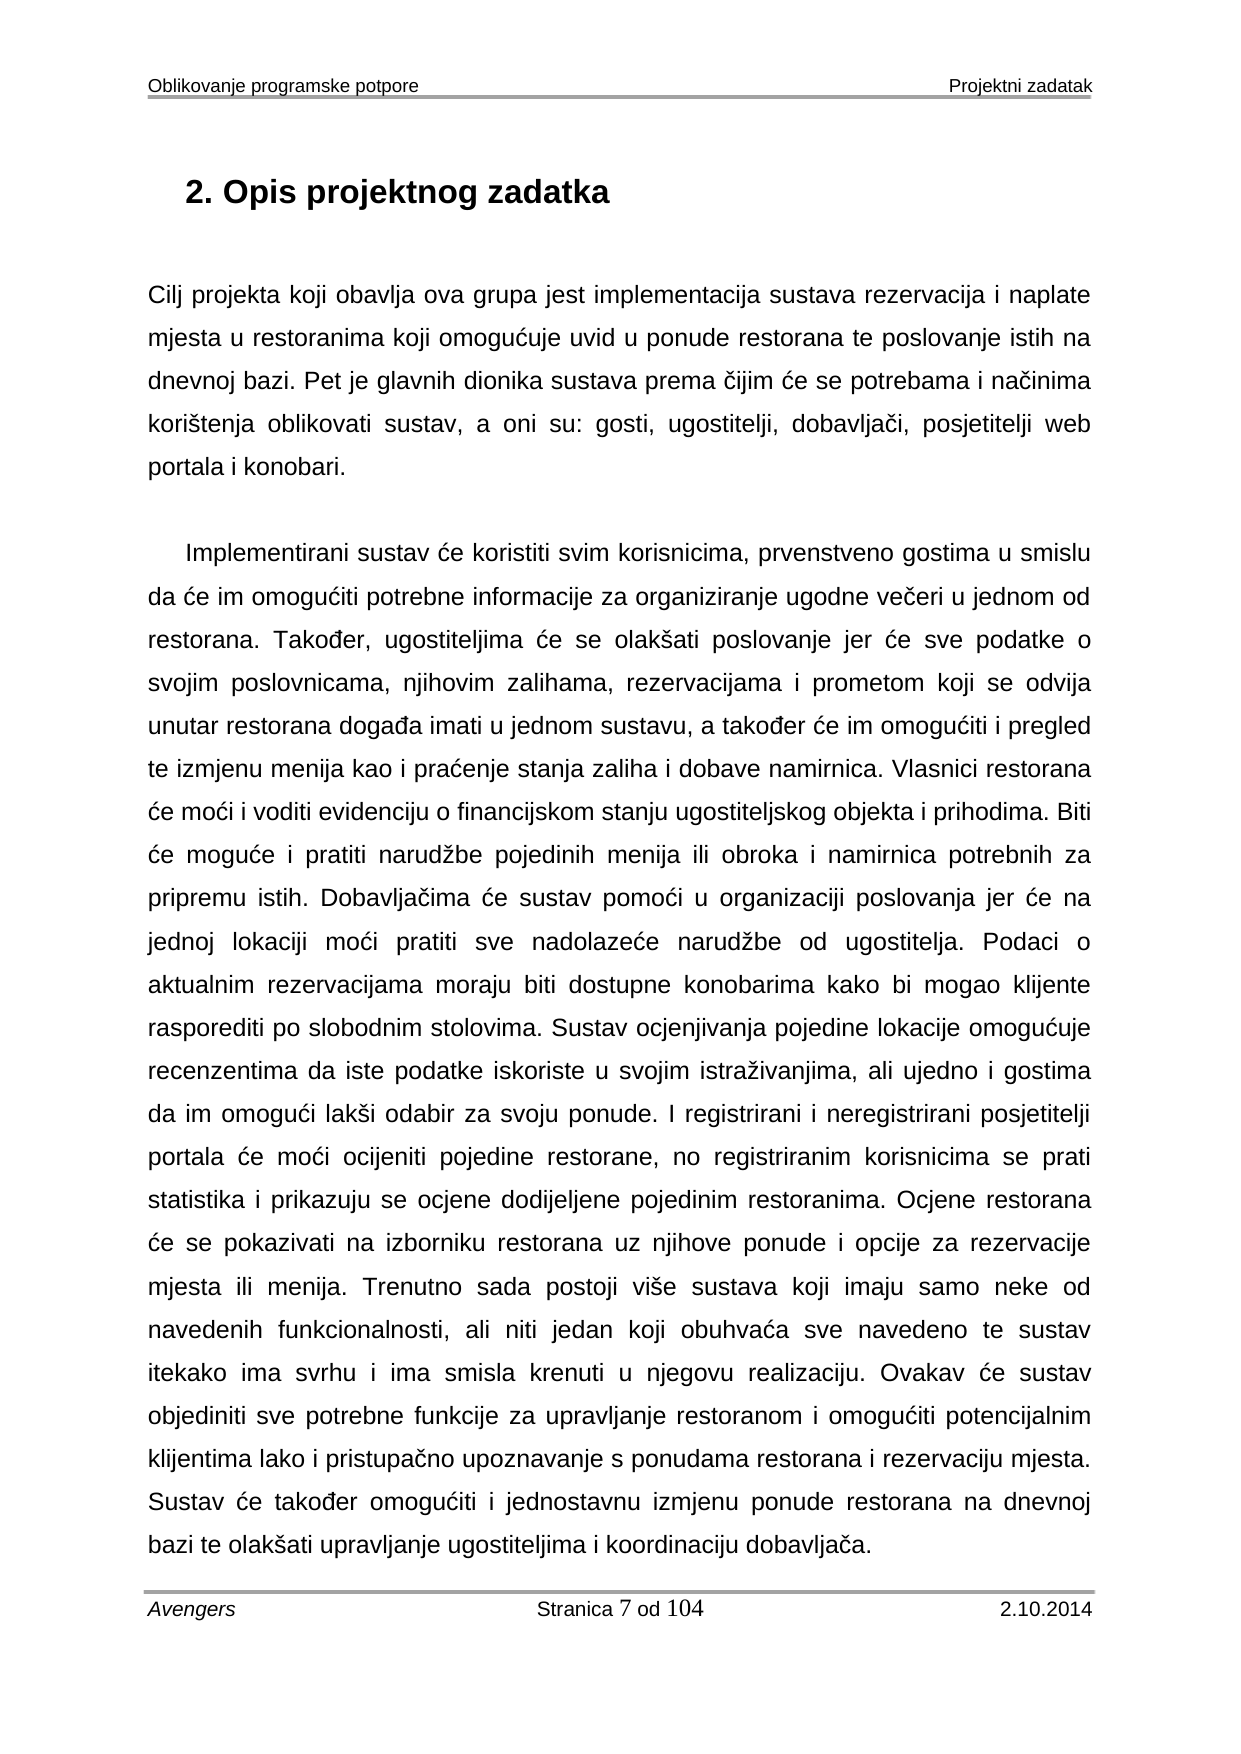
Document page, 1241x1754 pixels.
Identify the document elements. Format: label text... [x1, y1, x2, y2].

picture [143, 1590, 1096, 1594]
subtitle Opis projektnog zadatka [185, 173, 1093, 211]
picture [147, 95, 1092, 99]
text Implementirani sustav će koristiti svim korisnicima, prvenstveno gostima u smislu da će im omogućiti potrebne informacije za organiziranje ugodne večeri u jednom od restorana. Također, ugostiteljima će se olakšati poslovanje jer će sve podatke o svojim poslovnicama, njihovim zalihama, rezervacijama i prometom koji se odvija unutar restorana događa imati u jednom sustavu, a također će im omogućiti i pregled te izmjenu menija kao i praćenje stanja zaliha i dobave namirnica. Vlasnici restorana će moći i voditi evidenciju o financijskom stanju ugostiteljskog objekta i prihodima. Biti će moguće i pratiti narudžbe pojedinih menija ili obroka i namirnica potrebnih za pripremu istih. Dobavljačima će sustav pomoći u organizaciji poslovanja jer će na jednoj lokaciji moći pratiti sve nadolazeće narudžbe od ugostitelja. Podaci o aktualnim rezervacijama moraju biti dostupne konobarima kako bi mogao klijente rasporediti po slobodnim stolovima. Sustav ocjenjivanja pojedine lokacije omogućuje recenzentima da iste podatke iskoriste u svojim istraživanjima, ali ujedno i gostima da im omogući lakši odabir za svoju ponude. I registrirani i neregistrirani posjetitelji portala će moći ocijeniti pojedine restorane, no registriranim korisnicima se prati statistika i prikazuju se ocjene dodijeljene pojedinim restoranima. Ocjene restorana će se pokazivati na izborniku restorana uz njihove ponude i opcije za rezervacije mjesta ili menija. Trenutno sada postoji više sustava koji imaju samo neke od navedenih funkcionalnosti, ali niti jedan koji obuhvaća sve navedeno te sustav itekako ima svrhu i ima smisla krenuti u njegovu realizaciju. Ovakav će sustav objediniti sve potrebne funkcije za upravljanje restoranom i omogućiti potencijalnim klijentima lako i pristupačno upoznavanje s ponudama restorana i rezervaciju mjesta. Sustav će također omogućiti i jednostavnu izmjenu ponude restorana na dnevnoj bazi te olakšati upravljanje ugostiteljima i koordinaciju dobavljača. [148, 538, 1093, 1559]
text Cilj projekta koji obavlja ova grupa jest implementacija sustava rezervacija i naplate mjesta u restoranima koji omogućuje uvid u ponude restorana te poslovanje istih na dnevnoj bazi. Pet je glavnih dionika sustava prema čijim će se potrebama i načinima korištenja oblikovati sustav, a oni su: gosti, ugostitelji, dobavljači, posjetitelji web portala i konobari. [148, 279, 1093, 481]
